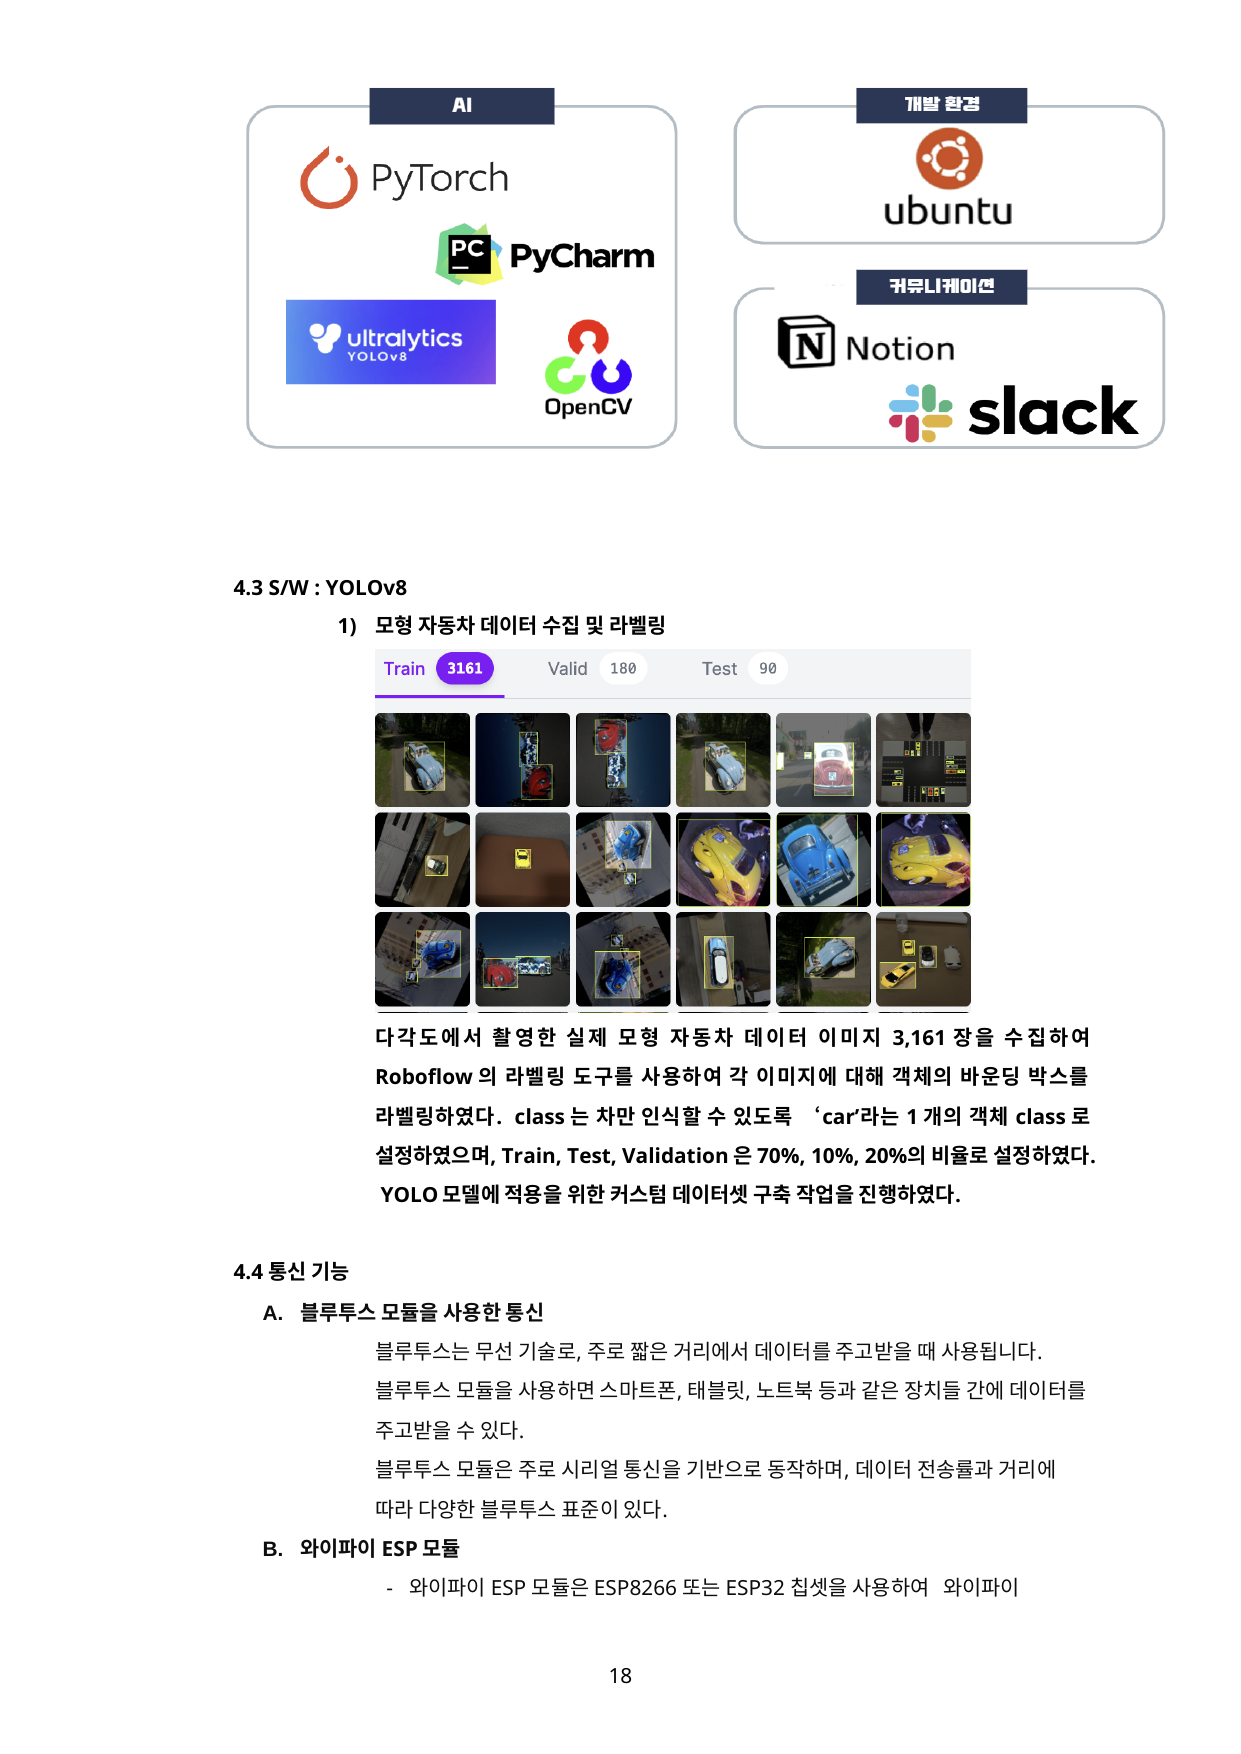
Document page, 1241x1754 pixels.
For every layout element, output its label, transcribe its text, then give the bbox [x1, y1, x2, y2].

picture [375, 649, 972, 1013]
text 4.3 S/W : YOLOv8 [150, 573, 1090, 601]
list 와이파이 ESP모듈 [262, 1532, 1090, 1562]
text 블루투스 모듈은 주로 시리얼 통신을 기반으로 동작하며, 데이터 전송률과 거리에 따라 다양한 블루투스 표준이 있다. [375, 1453, 1090, 1523]
list 모형 자동차 데이터 수집 및 라벨링 [337, 610, 1090, 640]
text 4.4 통신 기능 [150, 1255, 1090, 1285]
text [375, 1572, 1090, 1602]
list 블루투스 모듈을 사용한 통신 [262, 1296, 1090, 1326]
text 다각도에서 촬영한 실제 모형 자동차 데이터 이미지 3,161장을 수집하여 Roboflow의 라벨링 도구를 사용하여 각 이미지에 대해 객체의 바운딩 박스를 라벨링하였다. class는 차만 인식할 수 있도록 ‘car’라는 1개의 객체 class로 설정하였으며, Train, Test, Validation은 70%, 10%, 20%의 비율로 설정하였다. YOLO모델에 적용을 위한 커스텀 데이터셋 구축 작업을 진행하였다. [375, 1021, 1090, 1209]
picture [233, 75, 1174, 454]
text 블루투스는 무선 기술로, 주로 짧은 거리에서 데이터를 주고받을 때 사용됩니다. 블루투스 모듈을 사용하면 스마트폰, 태블릿, 노트북 등과 같은 장치들 간에 데이터를 주고받을 수 있다. [375, 1335, 1090, 1444]
